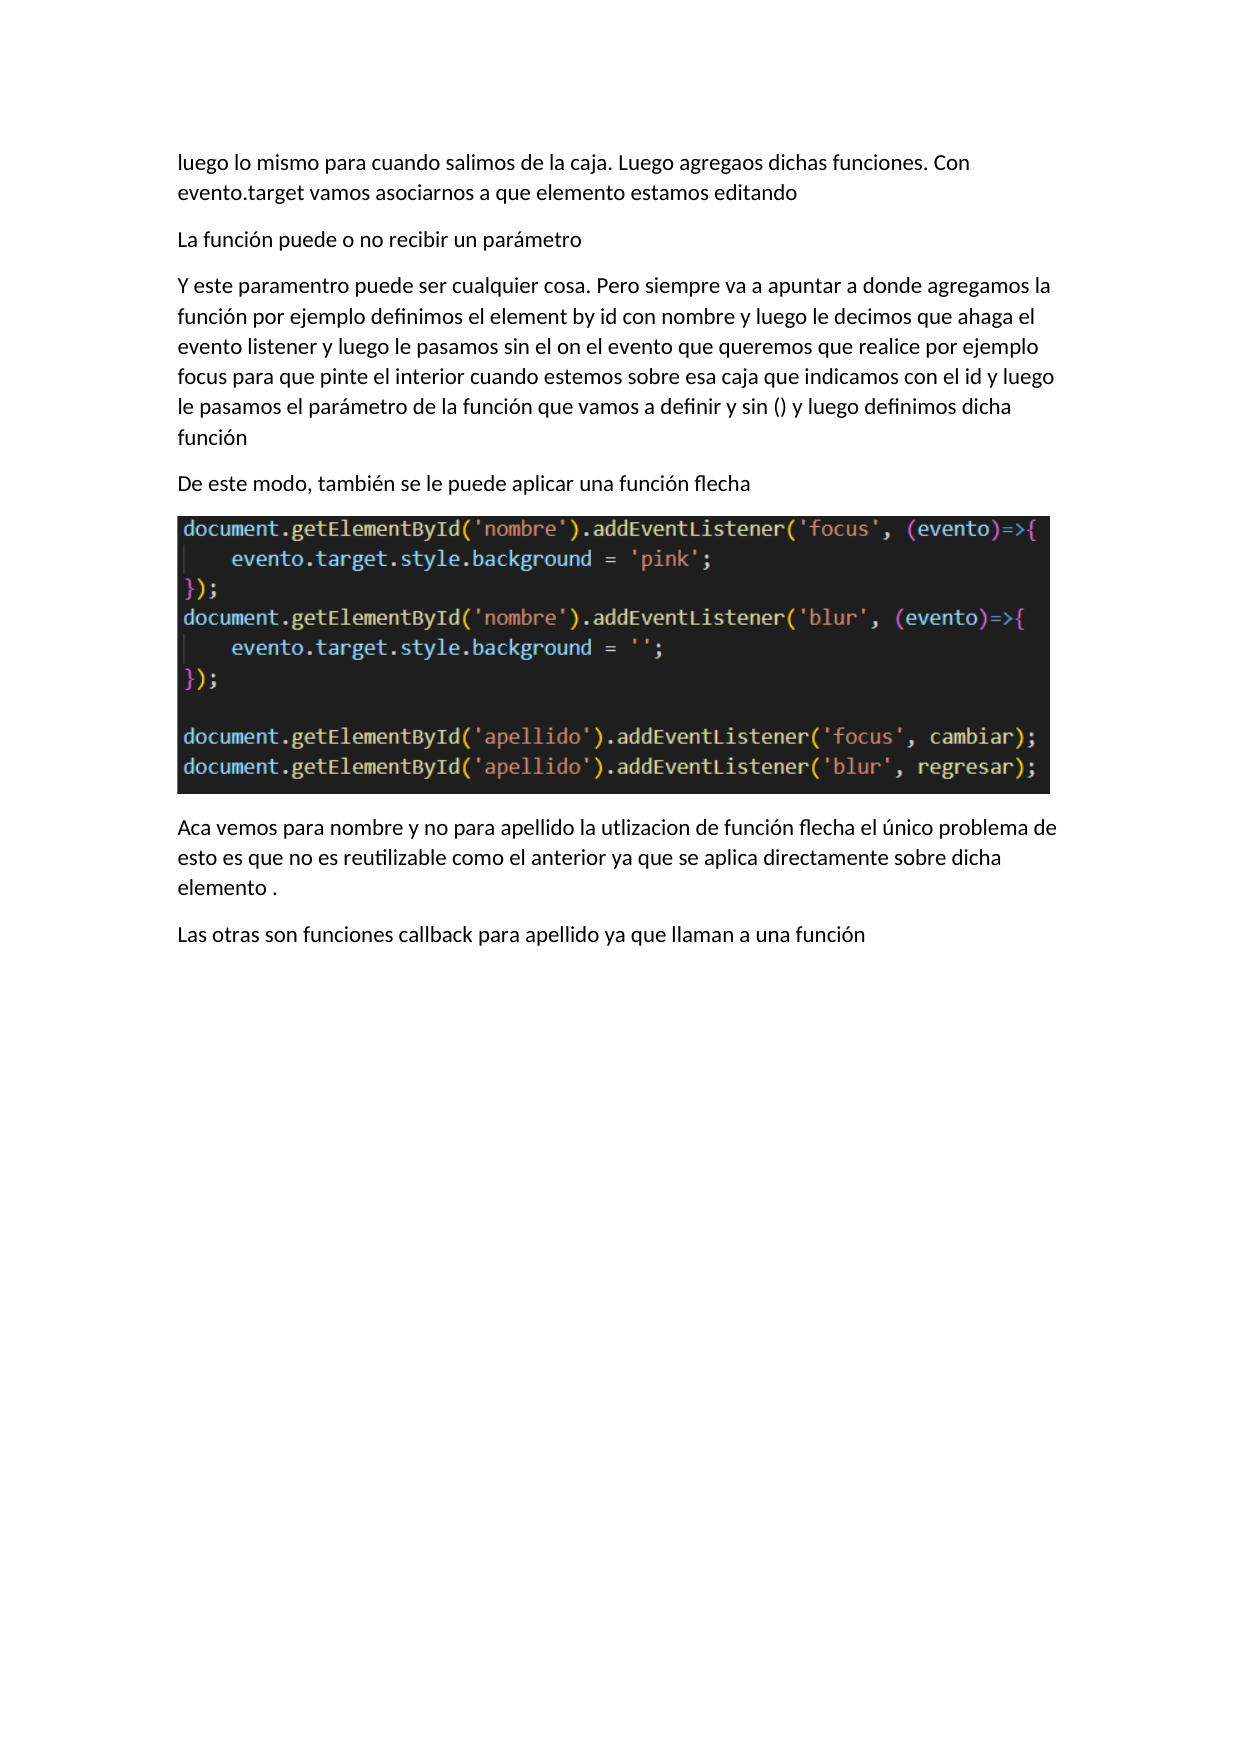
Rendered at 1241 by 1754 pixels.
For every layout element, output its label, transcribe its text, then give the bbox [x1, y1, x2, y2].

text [177, 148, 1063, 206]
text Y este paramentro puede ser cualquier cosa. Pero siempre va a apuntar a donde agregamos la función por ejemplo definimos el element by id con nombre y luego le decimos que ahaga el evento listener y luego le pasamos sin el on el evento que queremos que realice por ejemplo focus para que pinte el interior cuando estemos sobre esa caja que indicamos con el id y luego le pasamos el parámetro de la función que vamos a definir y sin () y luego definimos dicha función [177, 272, 1063, 451]
text De este modo, también se le puede aplicar una función flecha [177, 469, 1063, 497]
text Las otras son funciones callback para apellido ya que llaman a una función [177, 920, 1063, 948]
text Aca vemos para nombre y no para apellido la utlizacion de función flecha el único problema de esto es que no es reutilizable como el anterior ya que se aplica directamente sobre dicha elemento . [177, 813, 1063, 901]
text La función puede o no recibir un parámetro [177, 225, 1063, 253]
picture [177, 516, 1050, 794]
